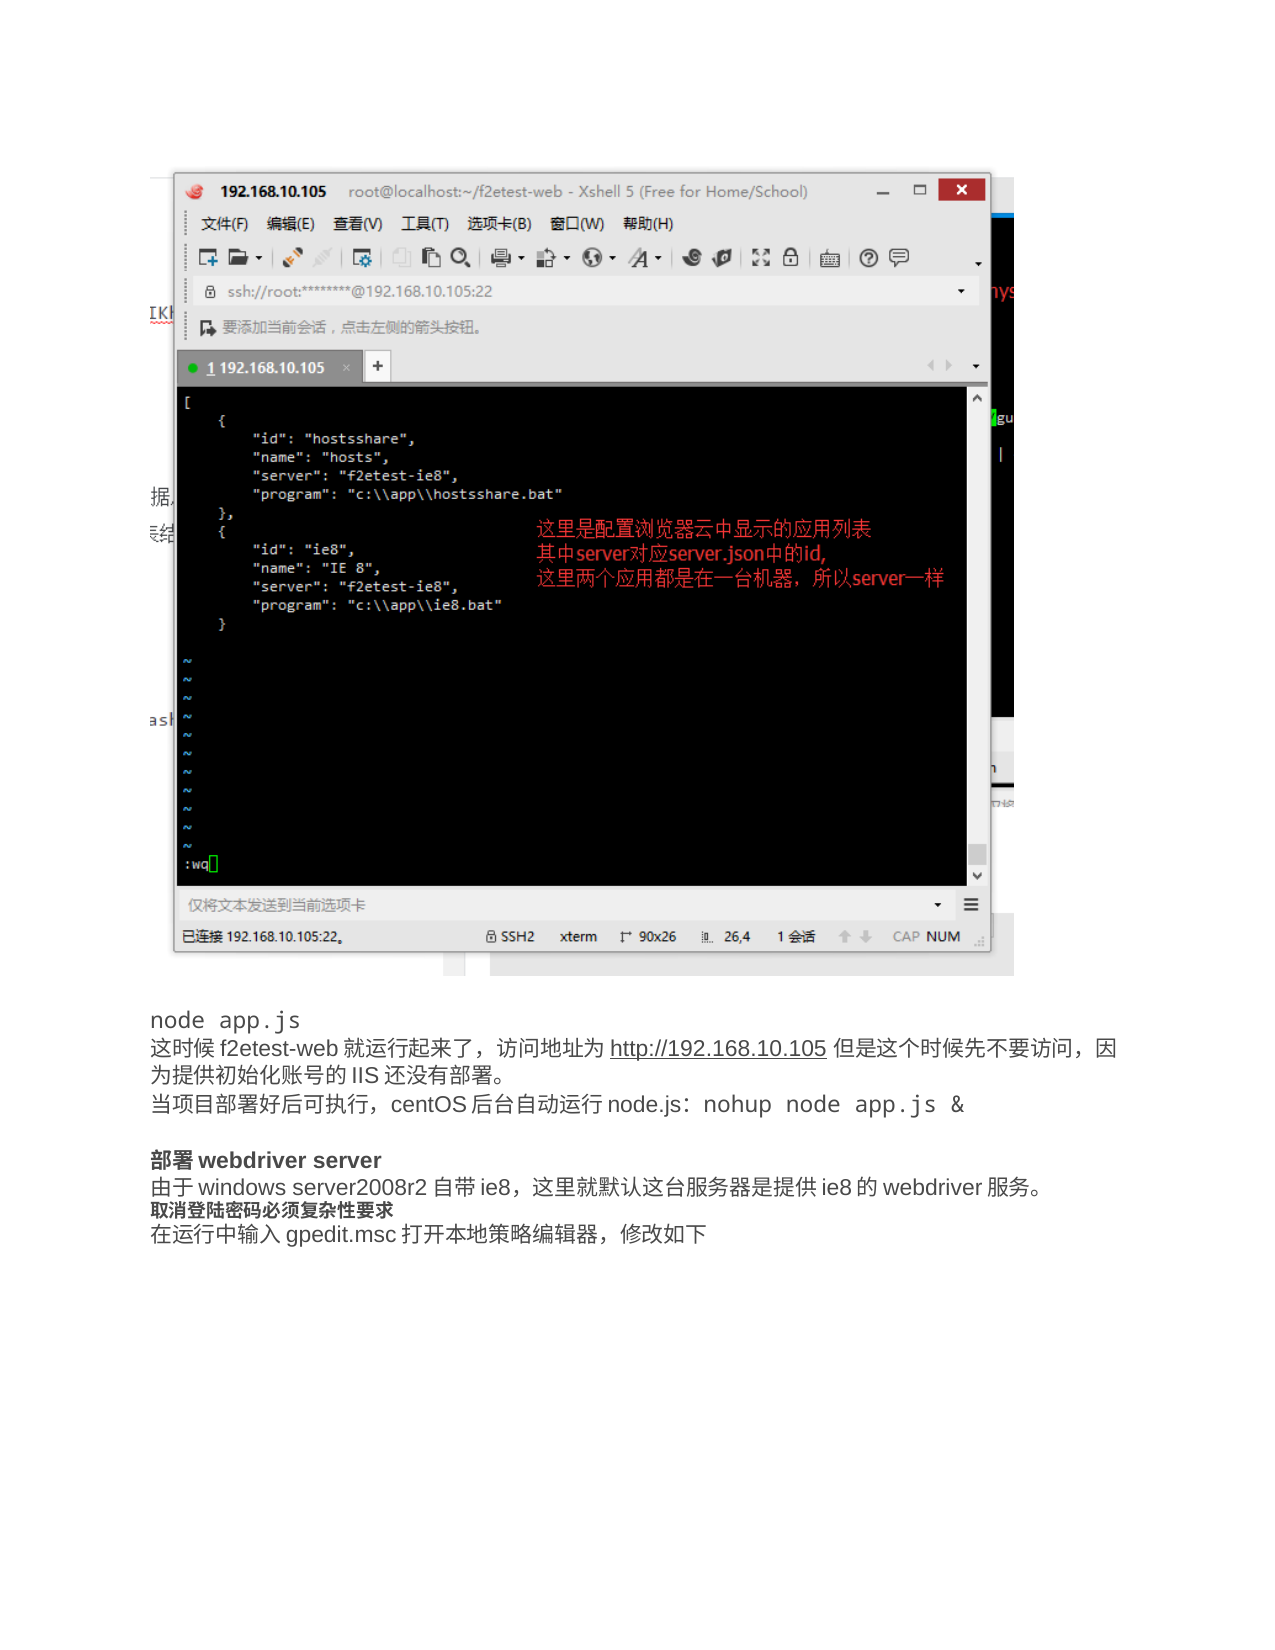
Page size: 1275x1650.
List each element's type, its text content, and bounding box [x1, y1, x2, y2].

text 部署webdriver server [150, 1147, 1125, 1173]
text node app.js [150, 1004, 1125, 1035]
picture [150, 150, 1014, 976]
text 在运行中输入gpedit.msc打开本地策略编辑器，修改如下 [150, 1221, 1125, 1248]
text 由于windows server2008r2自带ie8，这里就默认这台服务器是提供ie8的webdriver服务。 [150, 1173, 1125, 1200]
text 取消登陆密码必须复杂性要求 [150, 1200, 1125, 1221]
text 这时候f2etest-web就运行起来了，访问地址为http://192.168.10.105 但是这个时候先不要访问，因为提供初始化账号的IIS还没有部署。 [150, 1035, 1125, 1088]
text 当项目部署好后可执行，centOS后台自动运行node.js：nohup node app.js & [150, 1088, 1125, 1119]
